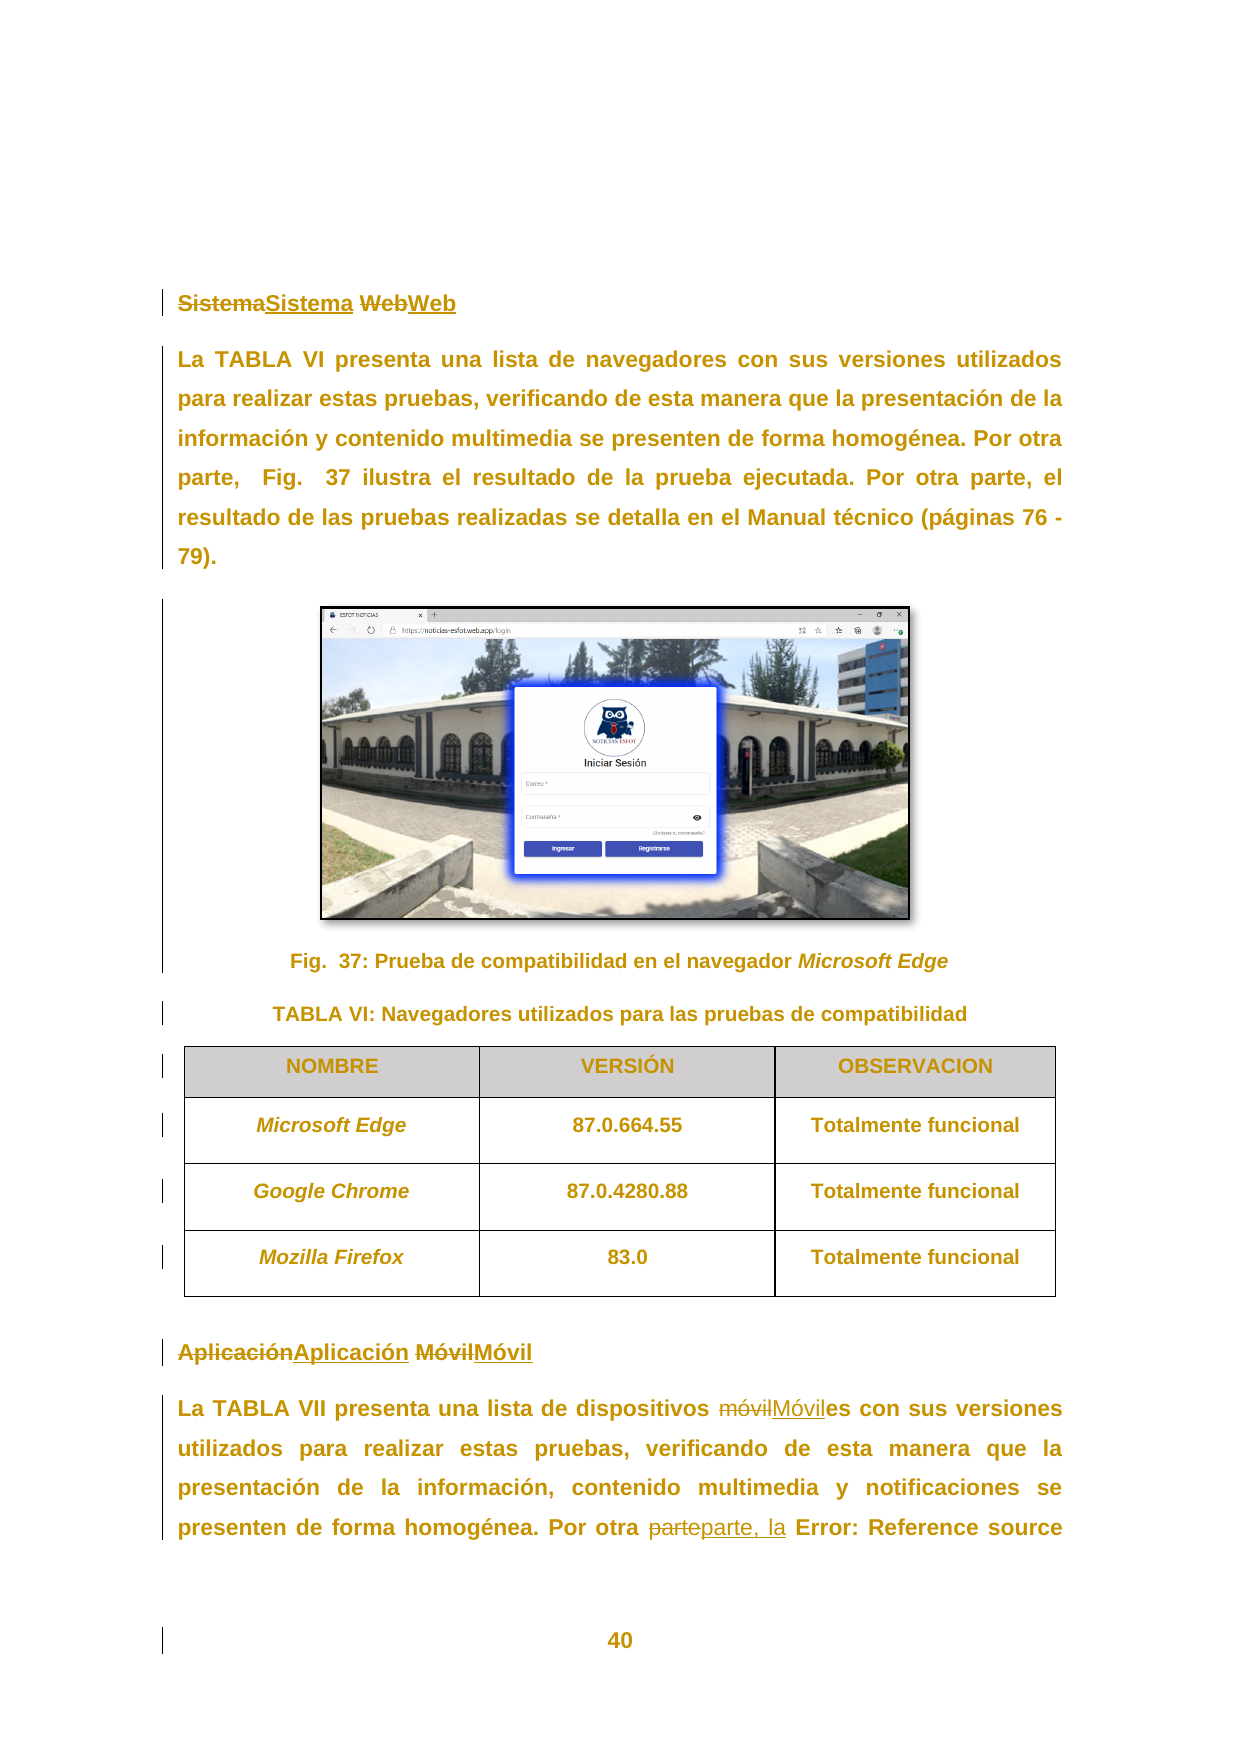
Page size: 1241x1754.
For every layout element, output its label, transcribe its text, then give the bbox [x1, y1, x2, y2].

table_cell Microsoft Edge [185, 1098, 479, 1163]
table_header VERSIÓN [480, 1047, 774, 1097]
table_cell Google Chrome [185, 1164, 479, 1229]
table_cell Totalmente funcional [776, 1164, 1055, 1229]
table_cell 83.0 [480, 1231, 774, 1296]
table_cell Mozilla Firefox [185, 1231, 479, 1296]
text La TABLA VI presenta una lista de navegadores con sus versiones utilizados para realizar estas pruebas, verificando de esta manera que la presentación de la información y contenido multimedia se presenten de forma homogénea. Por otra parte, Fig. 37 ilustra el resultado de la prueba ejecutada. Por otra parte, el resultado de las pruebas realizadas se detalla en el Manual técnico (páginas 76 - 79). [177, 346, 1063, 569]
table_header NOMBRE [185, 1047, 479, 1097]
table_cell 87.0.4280.88 [480, 1164, 774, 1229]
table_cell 87.0.664.55 [480, 1098, 774, 1163]
picture [322, 609, 908, 918]
table_header OBSERVACION [776, 1047, 1055, 1097]
text TABLA VI: Navegadores utilizados para las pruebas de compatibilidad [177, 1001, 1063, 1025]
table_cell Totalmente funcional [776, 1231, 1055, 1296]
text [177, 1395, 1063, 1540]
table_cell Totalmente funcional [776, 1098, 1055, 1163]
